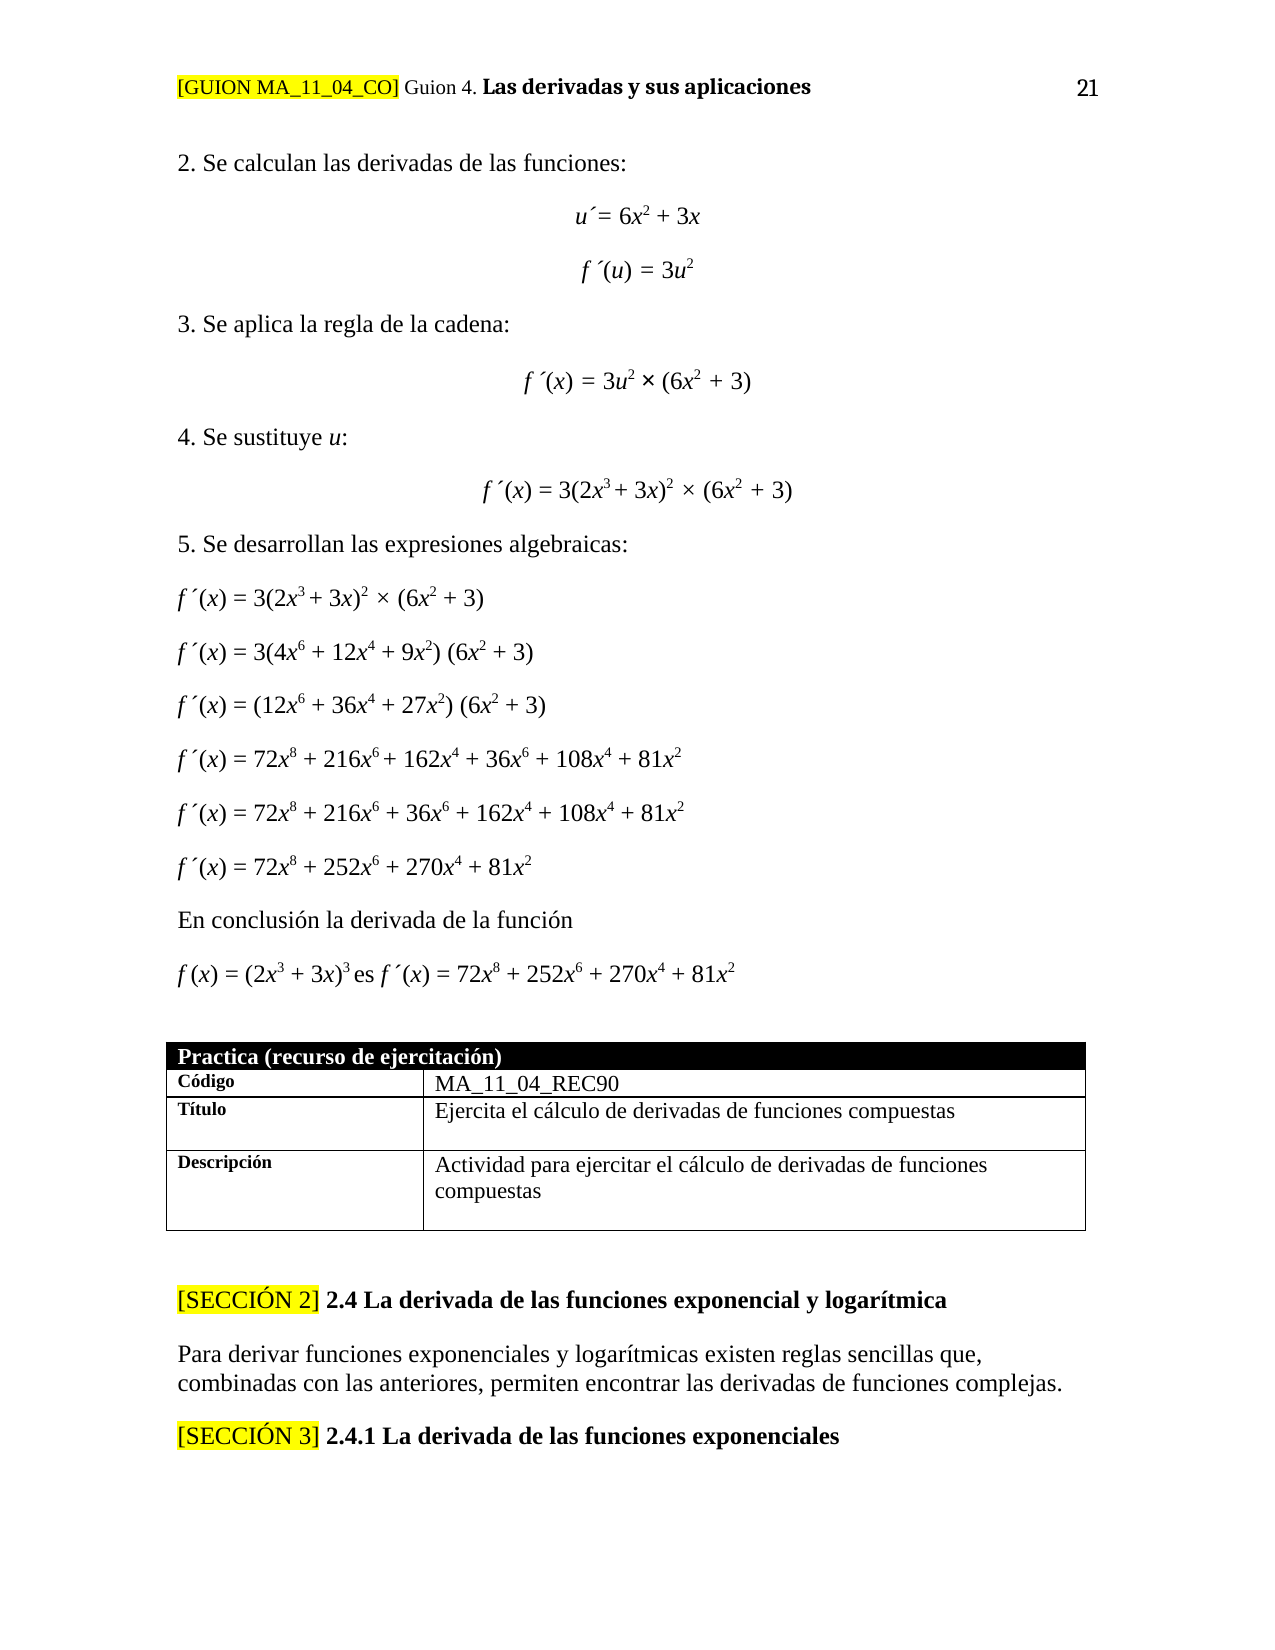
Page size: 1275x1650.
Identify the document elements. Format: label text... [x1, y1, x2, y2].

table_cell Ejercita el cálculo de derivadas de funciones compuestas [424, 1098, 1085, 1150]
text [SECCIÓN 3] 2.4.1 La derivada de las funciones exponenciales [319, 1421, 1098, 1450]
text 3. Se aplica la regla de la cadena: [177, 309, 1098, 338]
text 4. Se sustituye u: [177, 422, 1098, 450]
text f ´(x) = 72x8 + 216x6 + 162x4 + 36x6 + 108x4 + 81x2 [177, 744, 1098, 773]
text f ´(x) = 3(2x3 + 3x)2 × (6x2 + 3) [177, 475, 1098, 504]
text f ´(x) = (12x6 + 36x4 + 27x2) (6x2 + 3) [177, 690, 1098, 719]
table_cell MA_11_04_REC90 [424, 1070, 1085, 1096]
text u´= 6x2 + 3x [177, 201, 1098, 230]
text En conclusión la derivada de la función [177, 905, 1098, 934]
text f ´(x) = 72x8 + 252x6 + 270x4 + 81x2 [177, 852, 1098, 880]
table_cell Actividad para ejercitar el cálculo de derivadas de funciones compuestas [424, 1151, 1085, 1230]
table_header Practica (recurso de ejercitación) [167, 1043, 1085, 1069]
text f ´(x) = 3(2x3 + 3x)2 × (6x2 + 3) [177, 583, 1098, 612]
text f ´(x) = 3u2 × (6x2 + 3) [177, 363, 1098, 397]
table_cell Título [167, 1098, 423, 1150]
text f ´(x) = 72x8 + 216x6 + 36x6 + 162x4 + 108x4 + 81x2 [177, 798, 1098, 827]
table_cell Descripción [167, 1151, 423, 1230]
text f (x) = (2x3 + 3x)3 es f ´(x) = 72x8 + 252x6 + 270x4 + 81x2 [177, 959, 1098, 988]
text 5. Se desarrollan las expresiones algebraicas: [177, 529, 1098, 558]
text [SECCIÓN 2] 2.4 La derivada de las funciones exponencial y logarítmica [319, 1285, 1098, 1314]
text 2. Se calculan las derivadas de las funciones: [177, 148, 1098, 176]
text f ´(x) = 3(4x6 + 12x4 + 9x2) (6x2 + 3) [177, 637, 1098, 665]
text f ´(u) = 3u2 [177, 255, 1098, 284]
table_cell Código [167, 1070, 423, 1096]
text Para derivar funciones exponenciales y logarítmicas existen reglas sencillas que, combinadas con las anteriores, permiten encontrar las derivadas de funciones complejas. [177, 1339, 1098, 1396]
